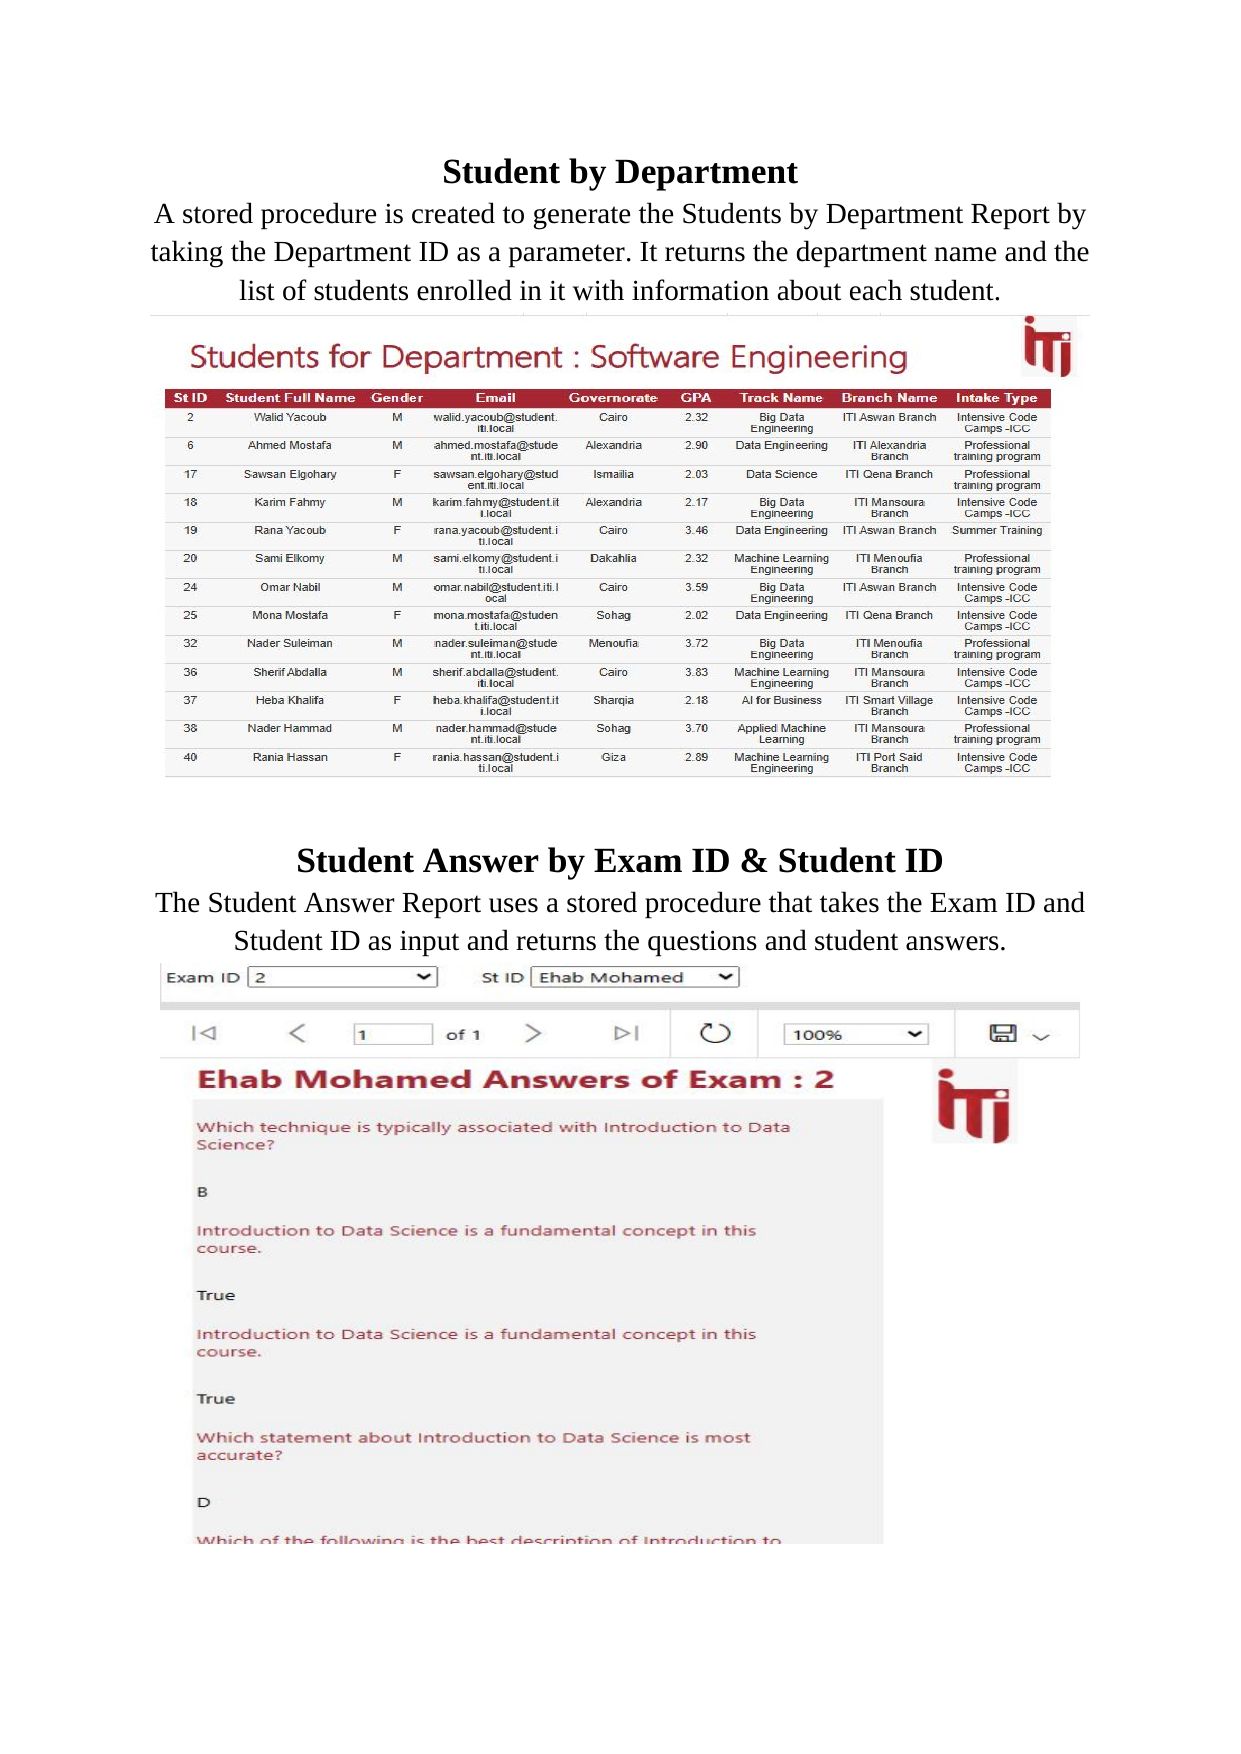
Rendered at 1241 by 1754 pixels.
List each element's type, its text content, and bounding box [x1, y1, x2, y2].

picture [160, 963, 1081, 1544]
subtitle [150, 778, 1090, 1599]
picture [150, 313, 1091, 778]
